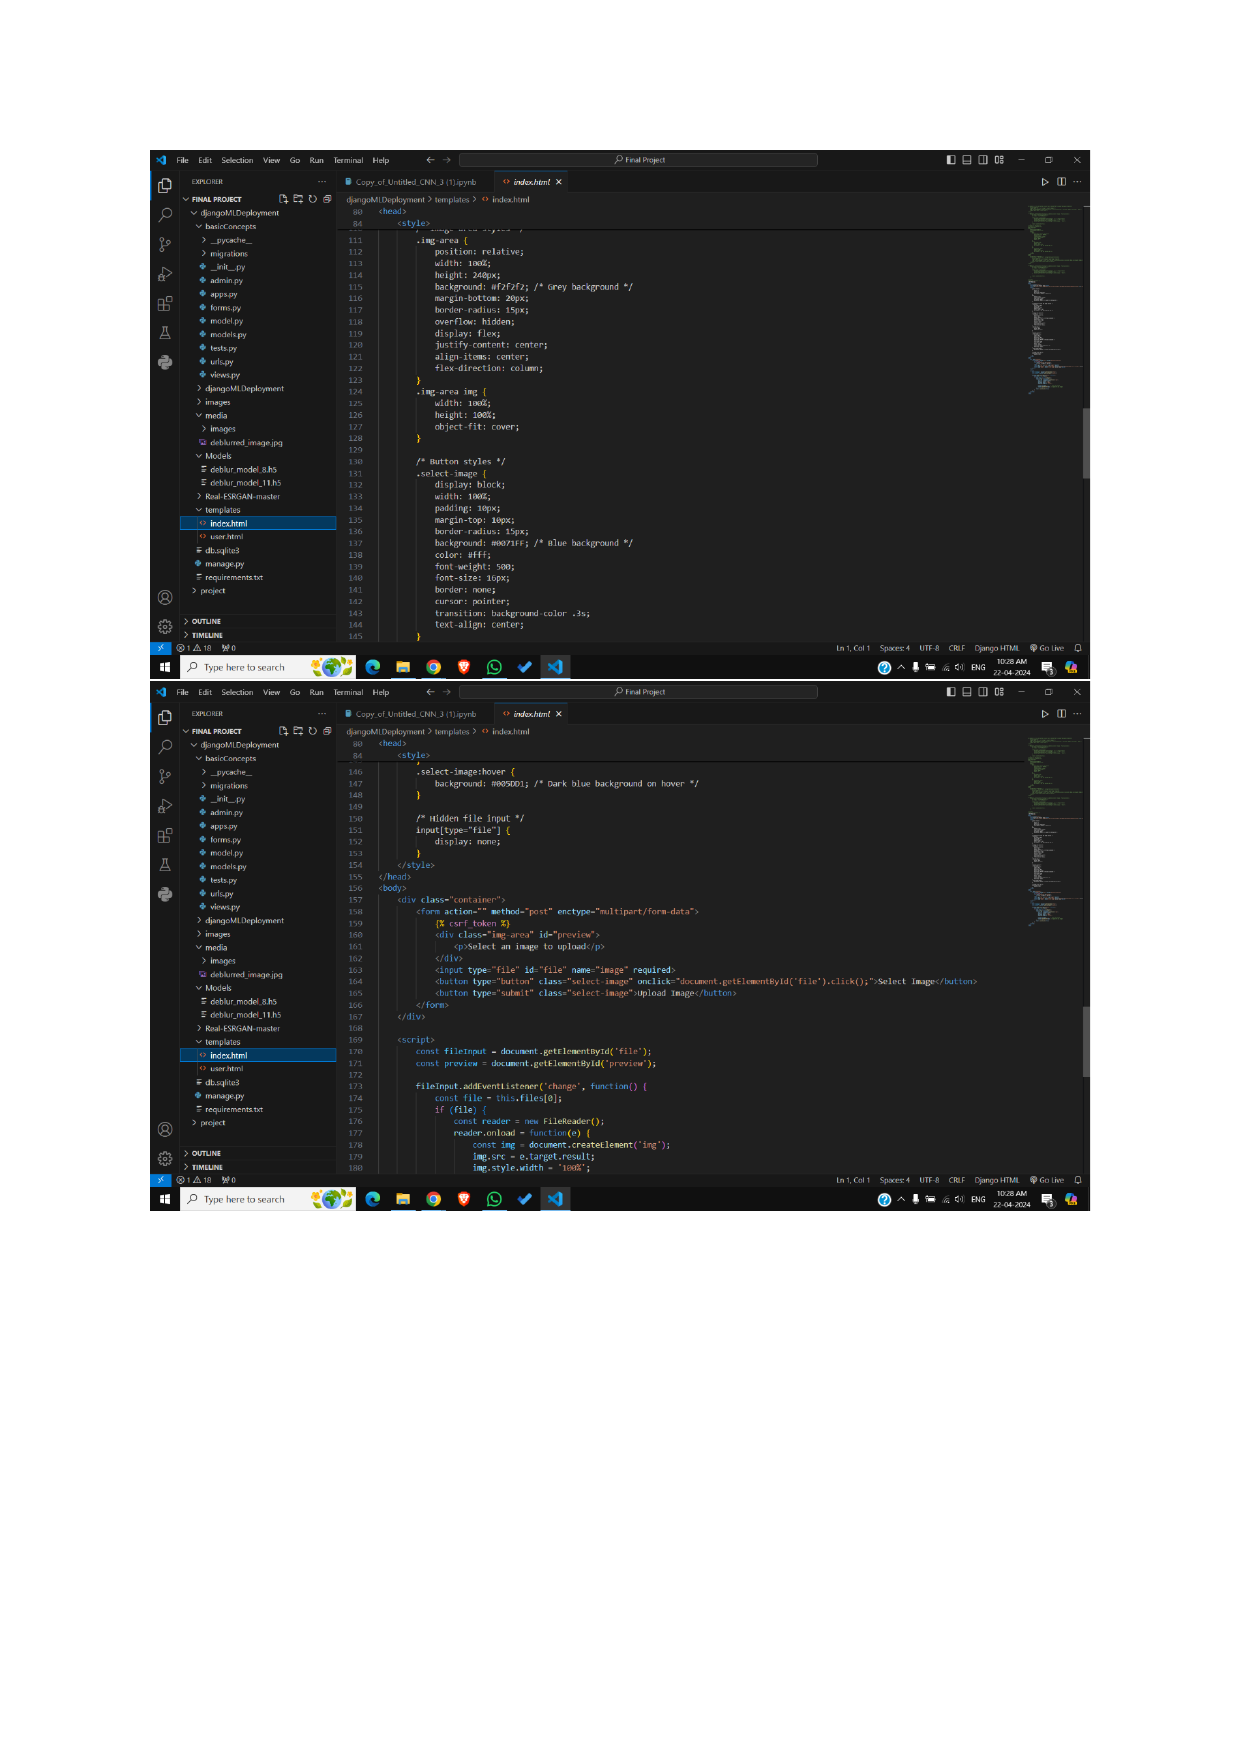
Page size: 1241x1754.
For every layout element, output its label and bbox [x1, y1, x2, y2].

picture [150, 150, 1091, 679]
picture [150, 681, 1091, 1211]
